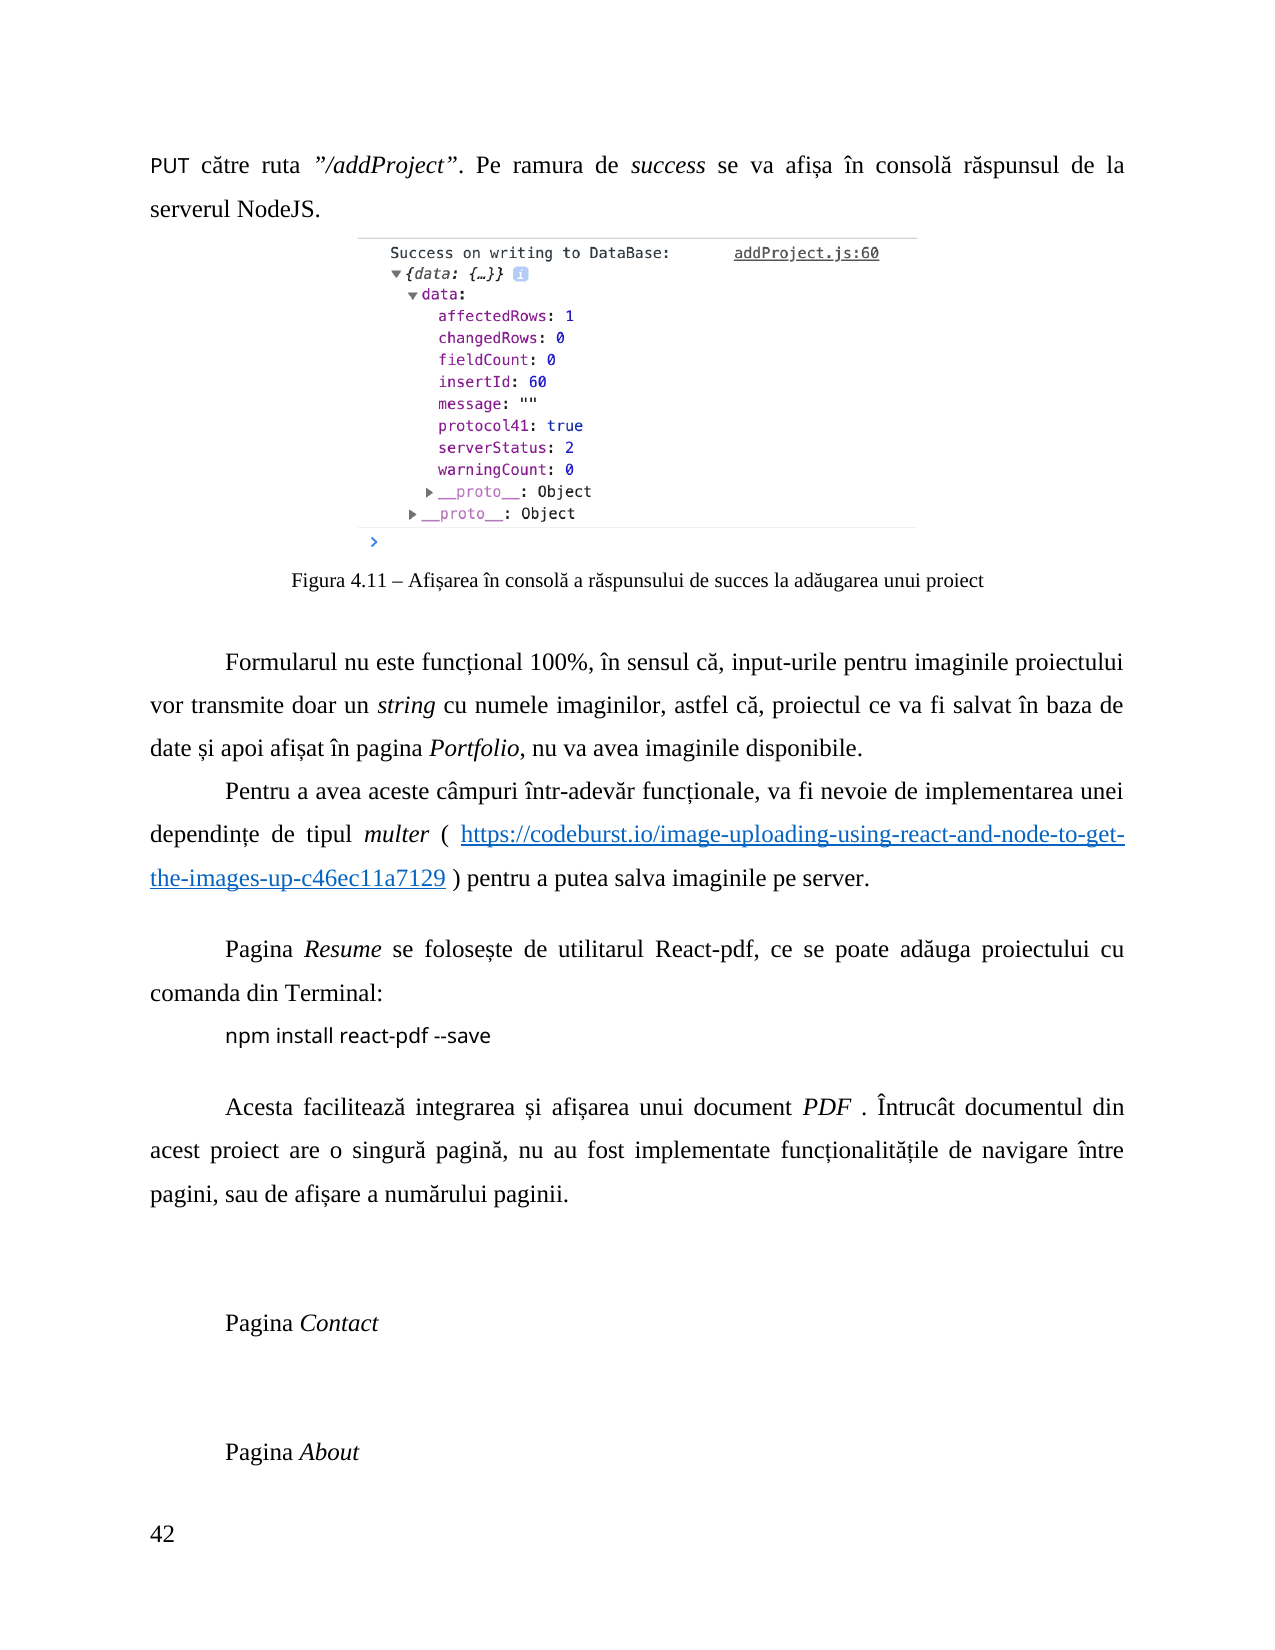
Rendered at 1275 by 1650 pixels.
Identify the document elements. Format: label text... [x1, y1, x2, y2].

text Pentru a avea aceste câmpuri într-adevăr funcționale, va fi nevoie de implementarea unei dependințe de tipul multer ( https://codeburst.io/image-uploading-using-react-and-node-to-get-the-images-up-c46ec11a7129 ) pentru a putea salva imaginile pe server. [150, 776, 1125, 891]
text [150, 150, 1125, 223]
text npm install react-pdf --save [150, 1021, 1125, 1049]
text Acesta facilitează integrarea și afișarea unui document PDF . Întrucât documentul din acest proiect are o singură pagină, nu au fost implementate funcționalitățile de navigare între pagini, sau de afișare a numărului paginii. [150, 1092, 1125, 1207]
text Pagina Contact [150, 1308, 1125, 1337]
picture [357, 237, 918, 554]
text Pagina About [150, 1437, 1125, 1466]
text Pagina Resume se folosește de utilitarul React-pdf, ce se poate adăuga proiectului cu comanda din Terminal: [150, 934, 1125, 1006]
text Figura 4.11 – Afișarea în consolă a răspunsului de succes la adăugarea unui proiect [150, 568, 1125, 592]
text Formularul nu este funcțional 100%, în sensul că, input-urile pentru imaginile proiectului vor transmite doar un string cu numele imaginilor, astfel că, proiectul ce va fi salvat în baza de date și apoi afișat în pagina Portfolio, nu va avea imaginile disponibile. [150, 647, 1125, 762]
